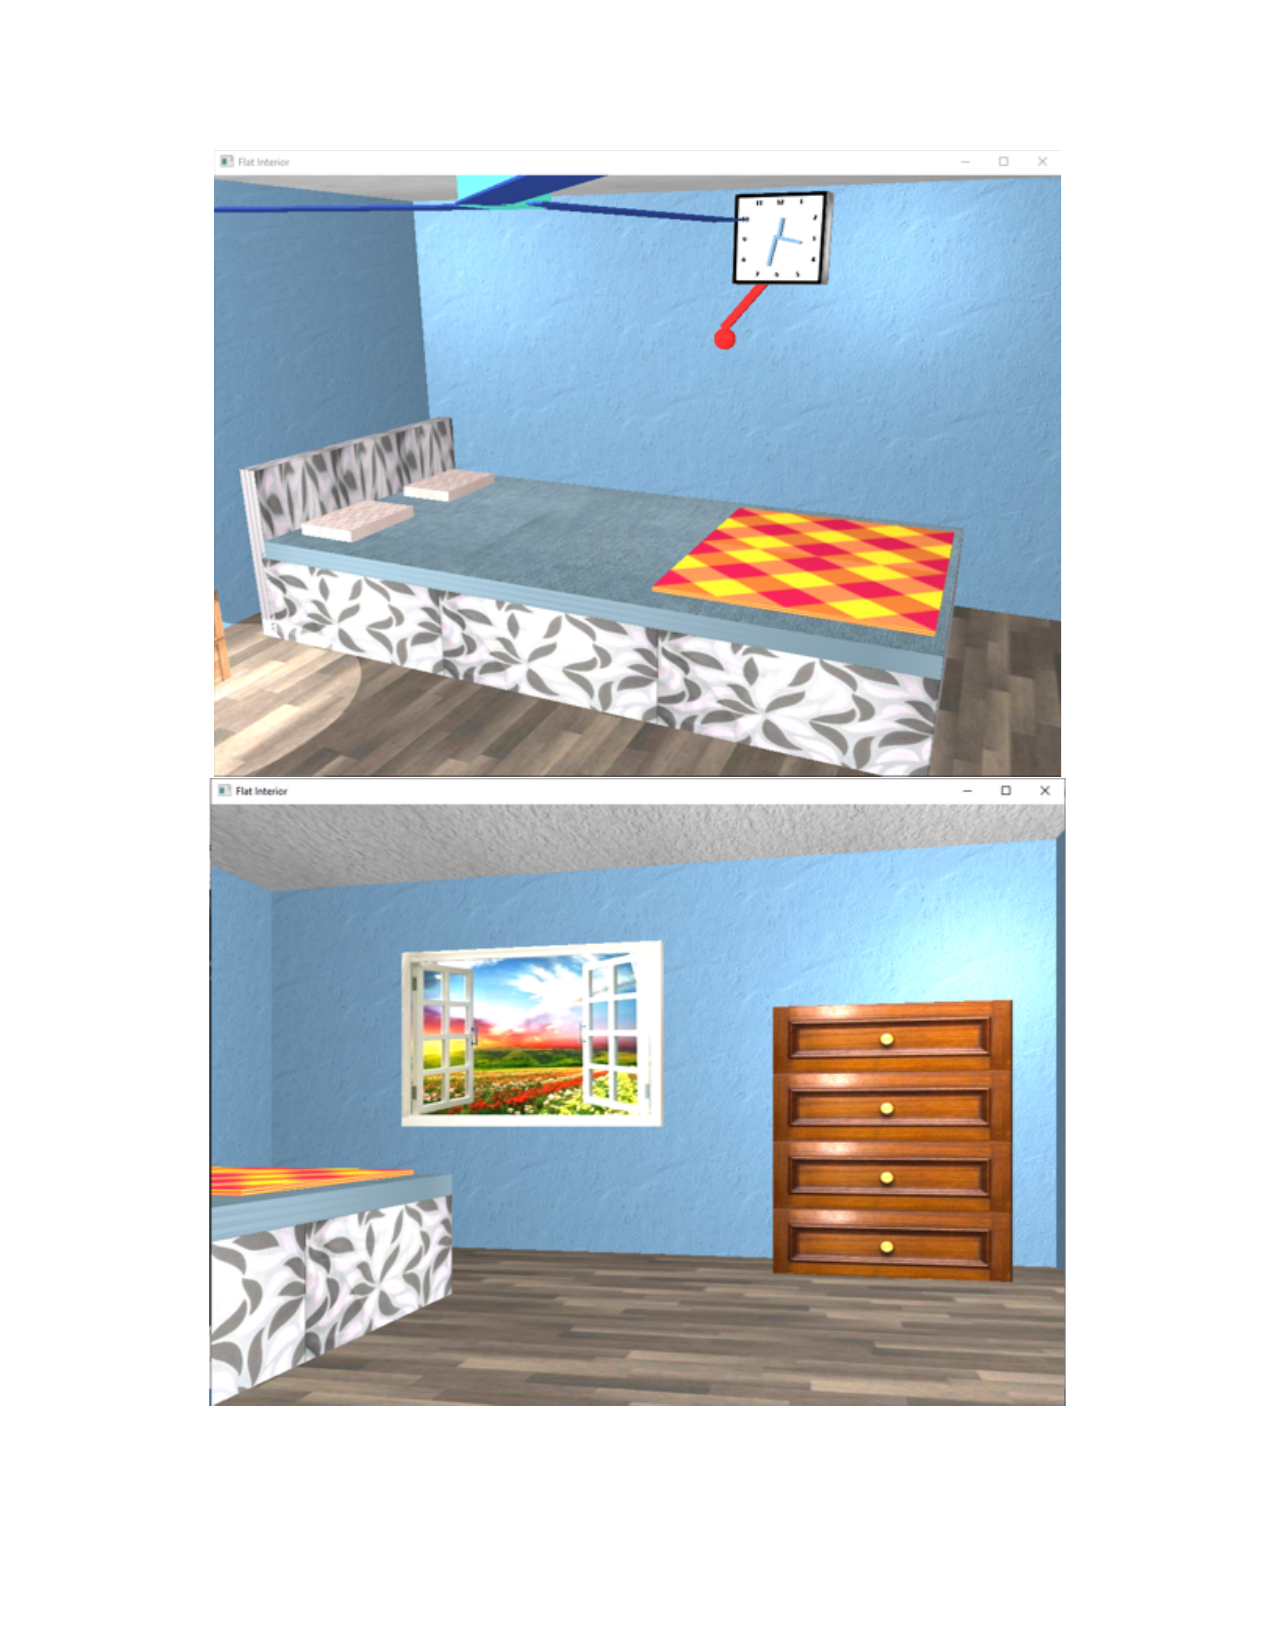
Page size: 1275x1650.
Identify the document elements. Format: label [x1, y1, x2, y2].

picture [214, 150, 1062, 777]
picture [209, 778, 1066, 1406]
